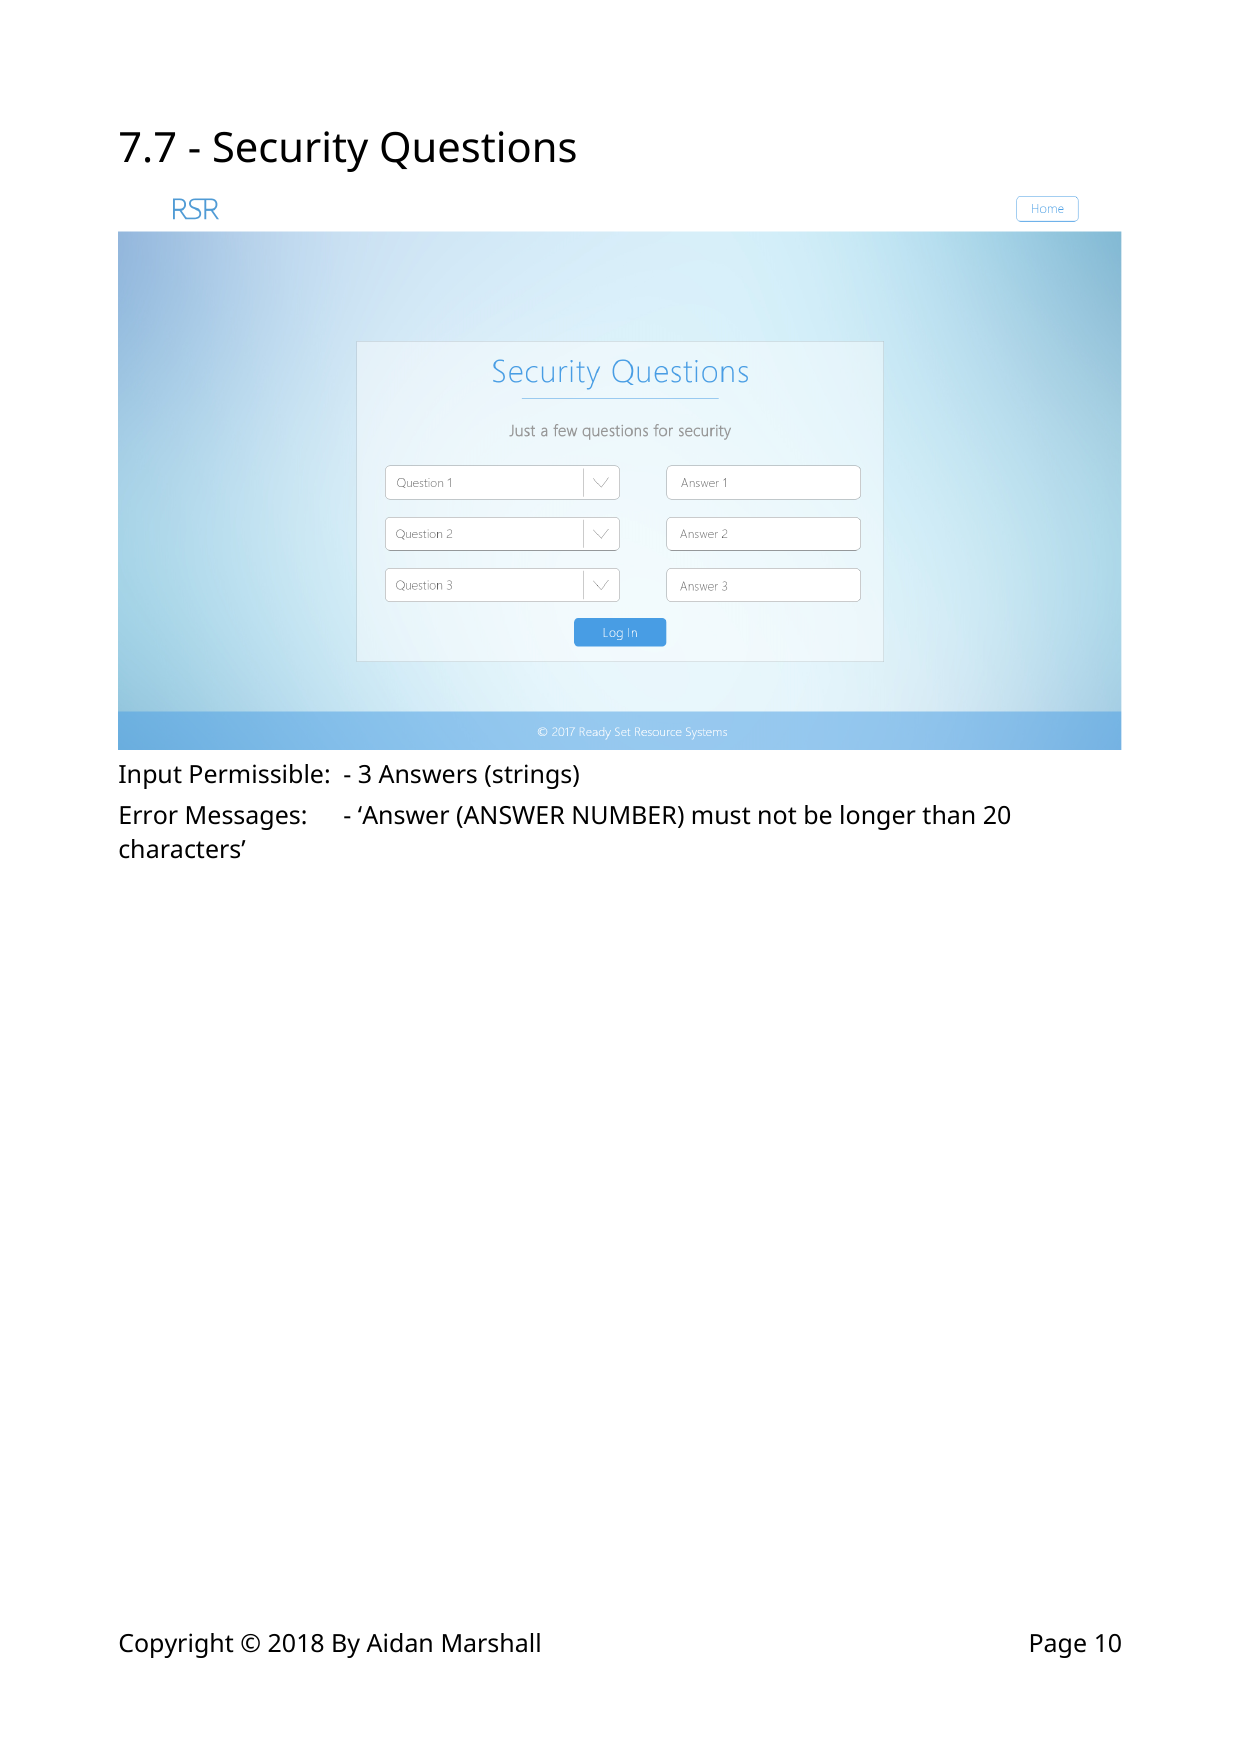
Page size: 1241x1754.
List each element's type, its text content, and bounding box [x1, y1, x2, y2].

text Error Messages: - ‘Answer (ANSWER NUMBER) must not be longer than 20 characters’ [118, 798, 1122, 866]
subtitle 7.7 - Security Questions [118, 118, 1122, 175]
text Input Permissible: - 3 Answers (strings) [118, 757, 1122, 791]
picture [118, 186, 1122, 750]
